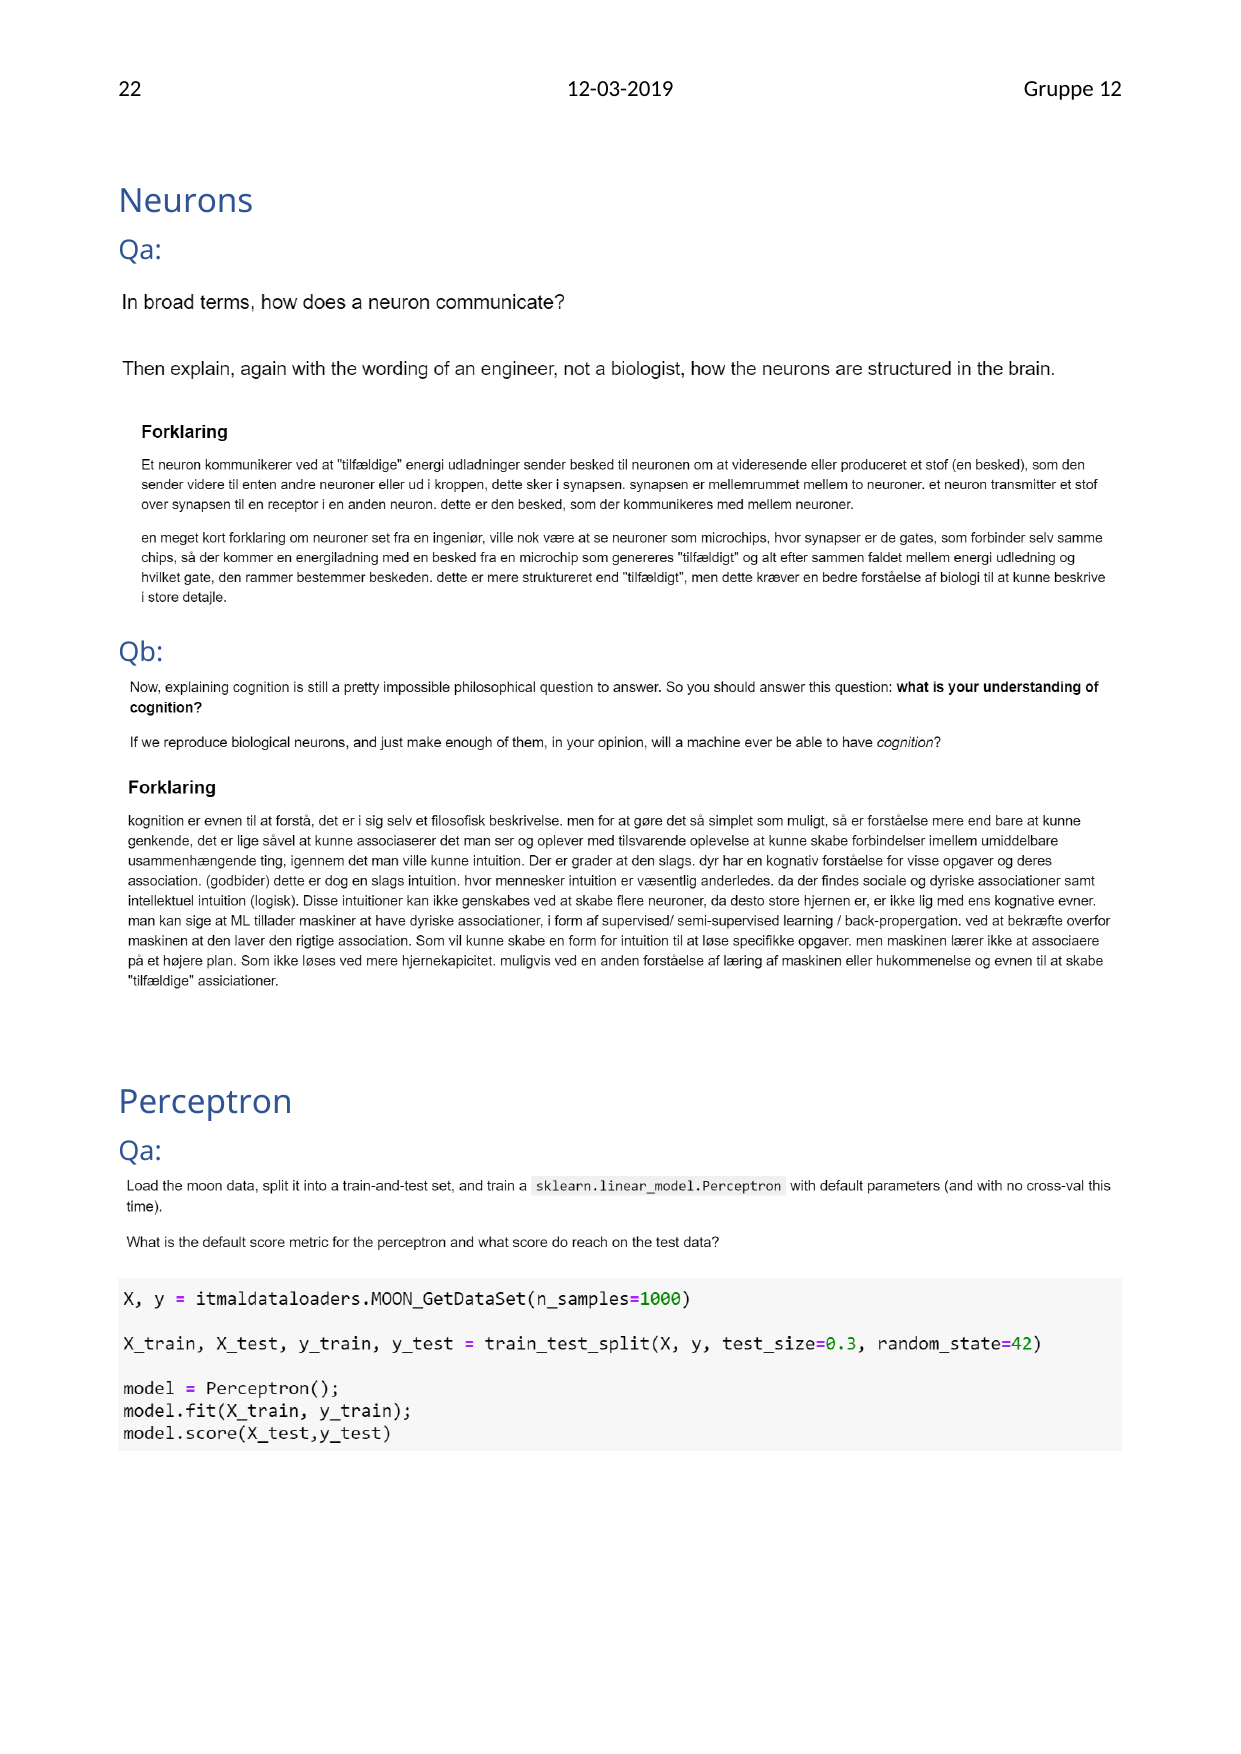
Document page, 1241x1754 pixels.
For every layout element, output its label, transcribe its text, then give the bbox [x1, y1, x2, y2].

picture [118, 412, 1123, 614]
picture [118, 270, 585, 324]
picture [118, 1278, 1123, 1451]
subtitle Perceptron [118, 1078, 1122, 1123]
picture [118, 1171, 1123, 1260]
subtitle Qb: [118, 632, 1122, 669]
picture [118, 342, 1123, 394]
subtitle Qa: [118, 230, 1122, 267]
subtitle Qa: [118, 1131, 1122, 1168]
picture [118, 672, 1123, 757]
subtitle Neurons [118, 177, 1122, 223]
picture [118, 775, 1123, 1004]
